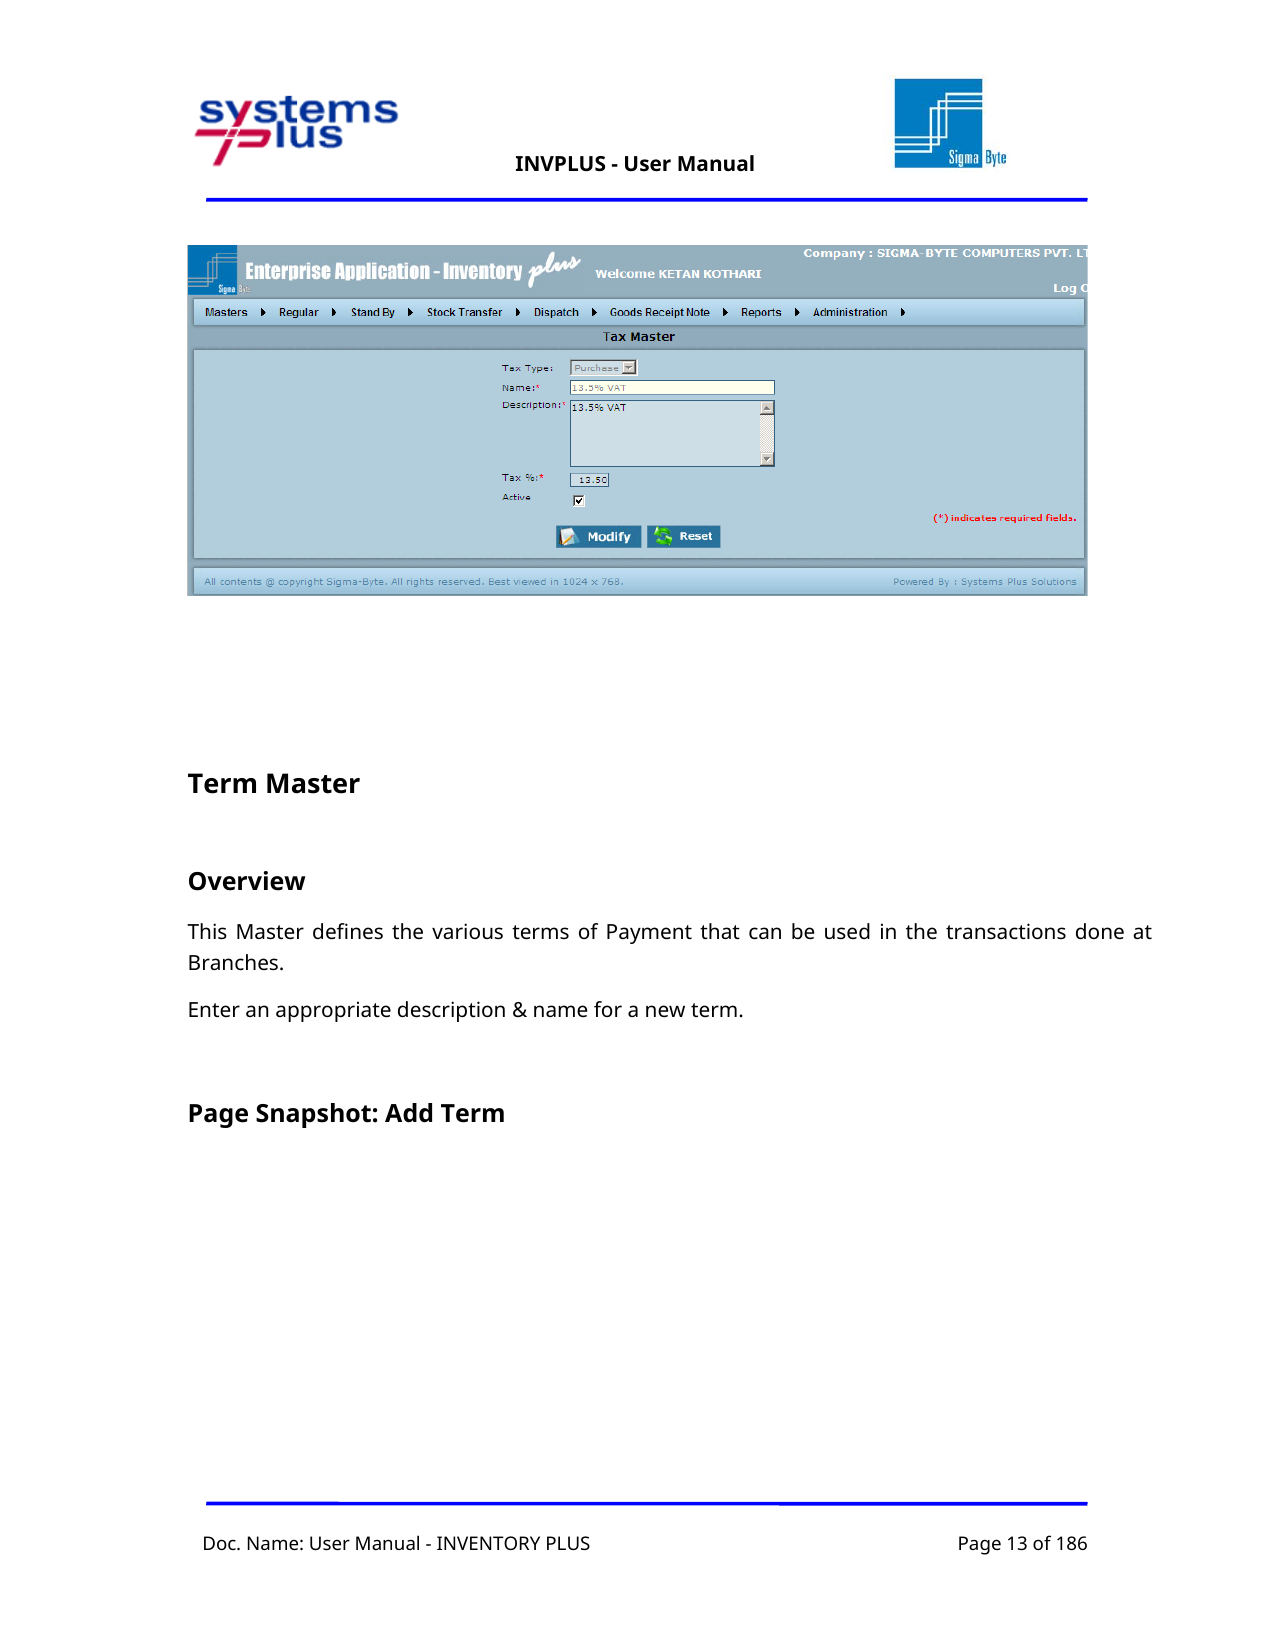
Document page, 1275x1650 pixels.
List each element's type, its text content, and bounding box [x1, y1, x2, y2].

picture [187, 245, 1088, 596]
text Enter an appropriate description & name for a new term. [187, 995, 1153, 1023]
picture [187, 81, 405, 172]
text Overview [187, 864, 1153, 898]
text This Master defines the various terms of Payment that can be used in the transactions done at Branches. [187, 917, 1153, 976]
text Page Snapshot: Add Term [187, 1096, 1153, 1130]
subtitle Term Master [187, 764, 1153, 801]
picture [870, 75, 1012, 172]
